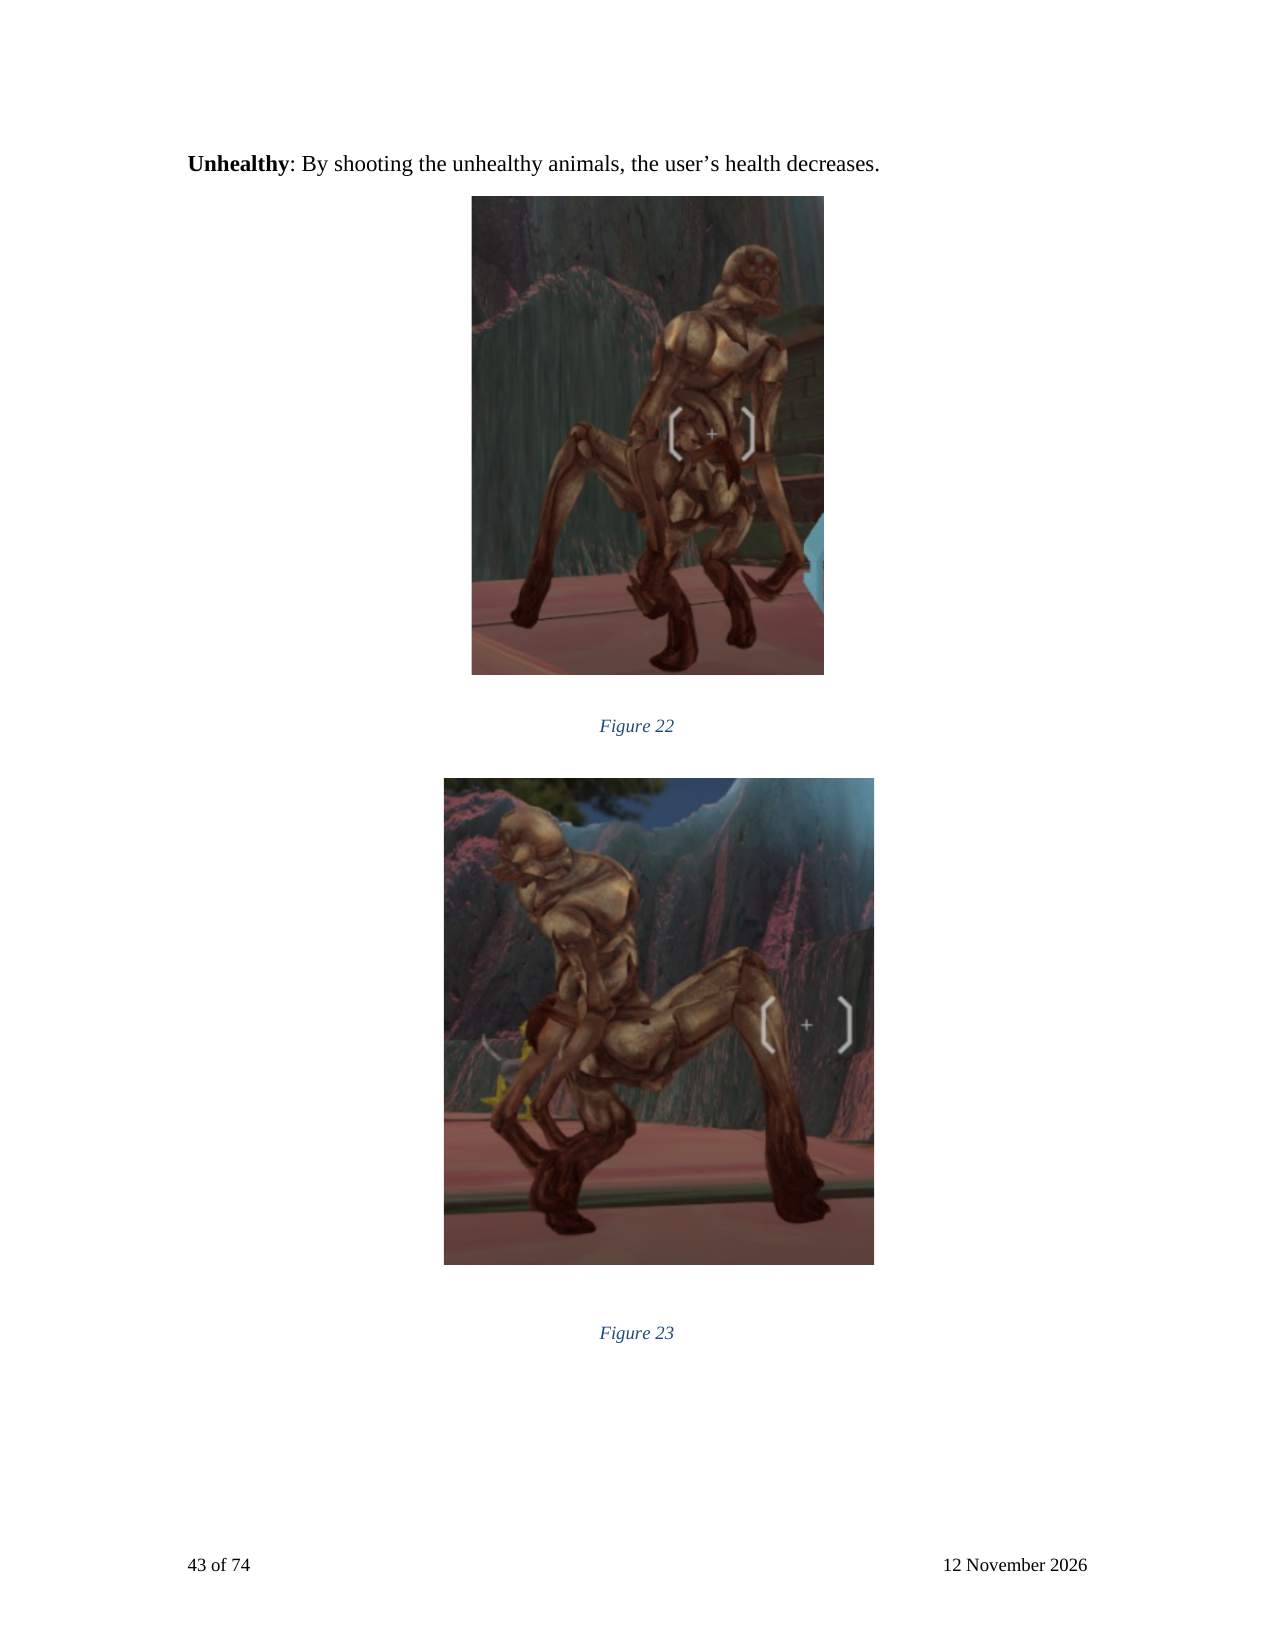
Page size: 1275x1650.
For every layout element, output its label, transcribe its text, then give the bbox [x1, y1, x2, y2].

text Figure 23 [187, 1322, 1087, 1344]
text Figure 22 [187, 715, 1087, 736]
text Unhealthy: By shooting the unhealthy animals, the user’s health decreases. [187, 150, 1087, 176]
picture [443, 778, 875, 1265]
picture [471, 196, 824, 675]
